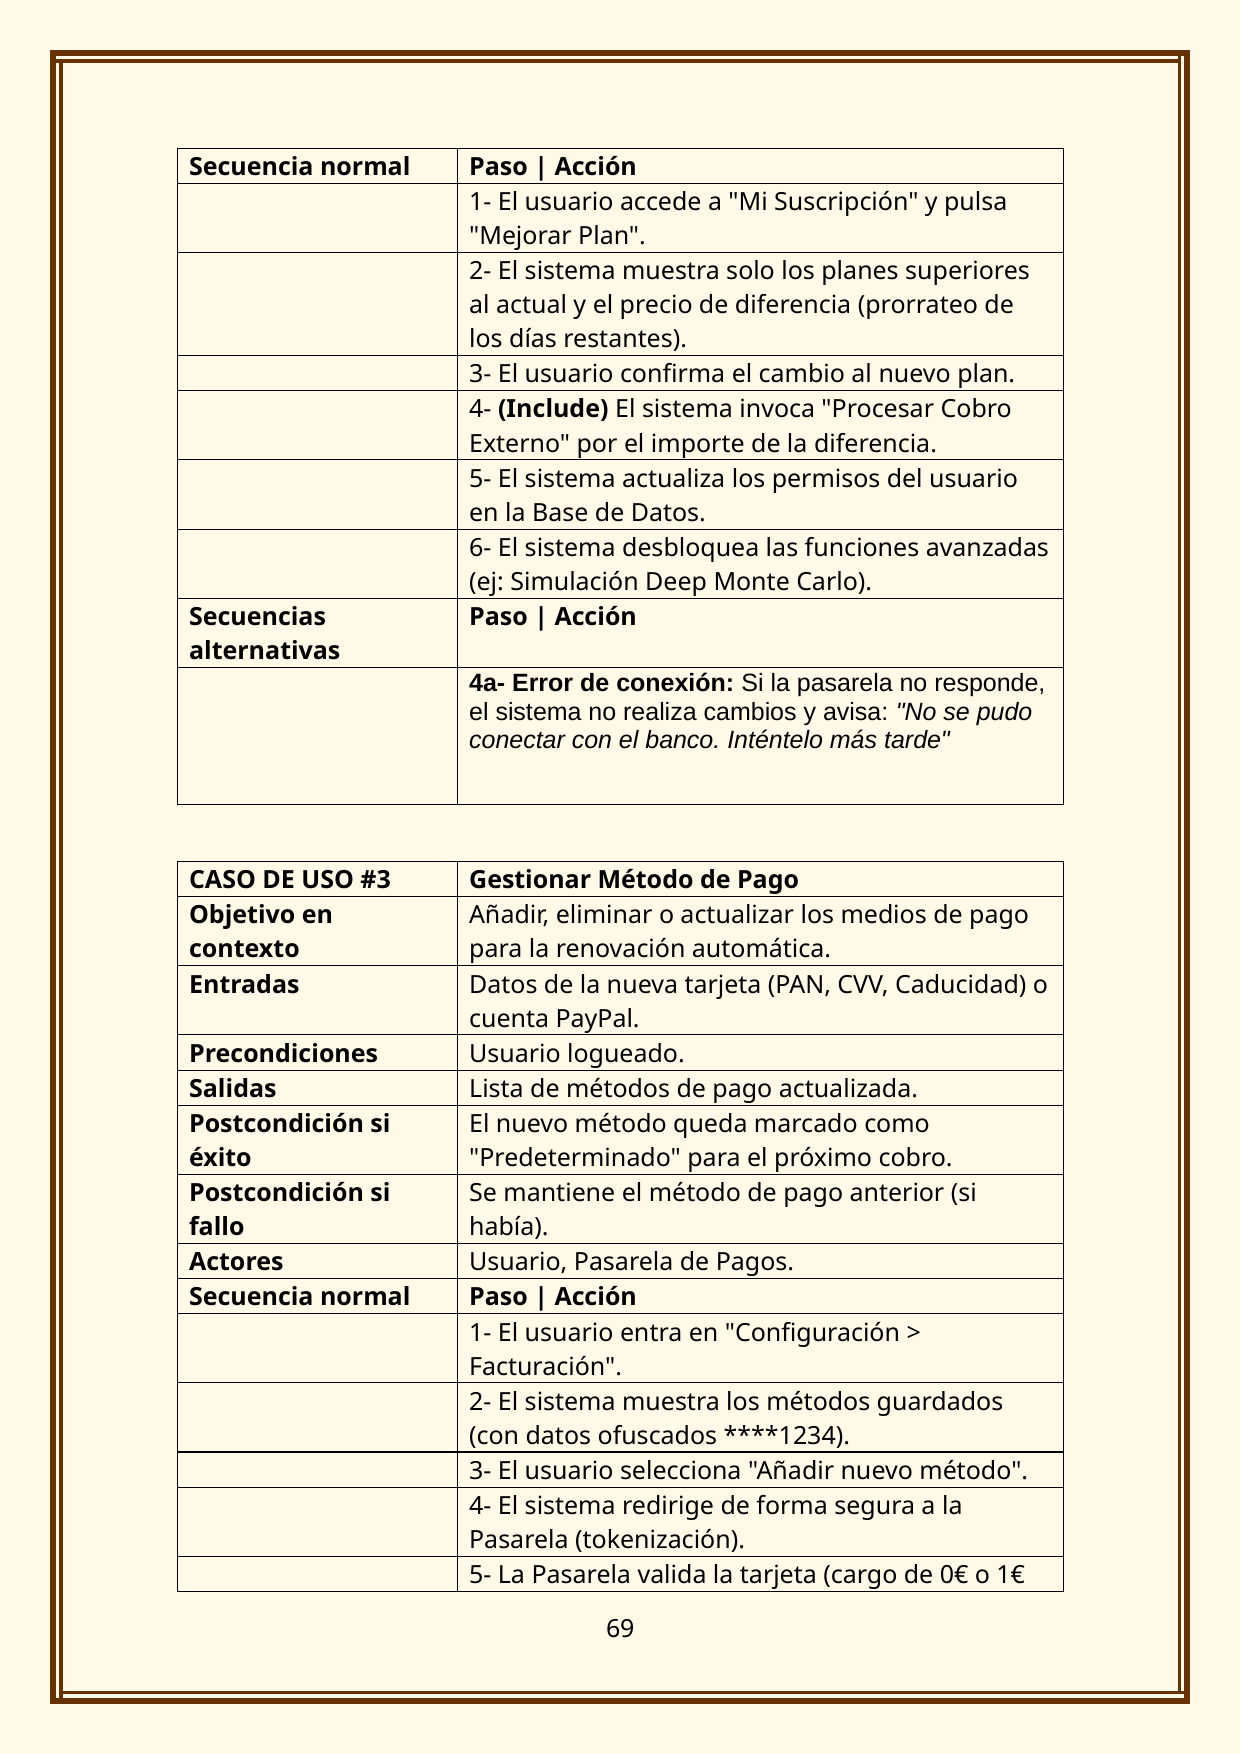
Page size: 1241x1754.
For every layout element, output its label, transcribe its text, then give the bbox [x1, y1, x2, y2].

table_cell Actores [178, 1244, 457, 1278]
table_cell 1- El usuario accede a "Mi Suscripción" y pulsa "Mejorar Plan". [458, 184, 1063, 252]
table_cell Usuario logueado. [458, 1035, 1063, 1069]
table_cell [178, 253, 457, 355]
table_header CASO DE USO #3 [178, 862, 457, 896]
table_cell [178, 668, 457, 804]
table_cell [178, 1383, 457, 1451]
table_cell Salidas [178, 1071, 457, 1104]
table_cell Se mantiene el método de pago anterior (si había). [458, 1175, 1063, 1243]
table_cell Lista de métodos de pago actualizada. [458, 1071, 1063, 1104]
table_cell 1- El usuario entra en "Configuración > Facturación". [458, 1314, 1063, 1382]
table_cell 4a- Error de conexión: Si la pasarela no responde, el sistema no realiza cambios y avisa: "No se pudo conectar con el banco. Inténtelo más tarde" [458, 668, 1063, 804]
table_cell Paso | Acción [458, 1279, 1063, 1313]
table_cell [178, 1488, 457, 1556]
table_cell [178, 391, 457, 459]
table_cell Paso | Acción [458, 599, 1063, 667]
table_cell 6- El sistema desbloquea las funciones avanzadas (ej: Simulación Deep Monte Carlo). [458, 530, 1063, 598]
table_cell 5- El sistema actualiza los permisos del usuario en la Base de Datos. [458, 460, 1063, 528]
table_cell Entradas [178, 966, 457, 1034]
table_cell El nuevo método queda marcado como "Predeterminado" para el próximo cobro. [458, 1106, 1063, 1174]
table_cell Secuencia normal [178, 1279, 457, 1313]
table_cell Datos de la nueva tarjeta (PAN, CVV, Caducidad) o cuenta PayPal. [458, 966, 1063, 1034]
table_cell Objetivo en contexto [178, 897, 457, 965]
table_header Gestionar Método de Pago [458, 862, 1063, 896]
table_cell [178, 1314, 457, 1382]
table_cell 4- El sistema redirige de forma segura a la Pasarela (tokenización). [458, 1488, 1063, 1556]
table_cell [178, 1453, 457, 1487]
table_cell 3- El usuario selecciona "Añadir nuevo método". [458, 1453, 1063, 1487]
table_cell 4- (Include) El sistema invoca "Procesar Cobro Externo" por el importe de la diferencia. [458, 391, 1063, 459]
table_cell [178, 184, 457, 252]
table_cell Secuencias alternativas [178, 599, 457, 667]
table_cell Postcondición si fallo [178, 1175, 457, 1243]
table_cell [178, 460, 457, 528]
table_cell 2- El sistema muestra los métodos guardados (con datos ofuscados ****1234). [458, 1383, 1063, 1451]
table_cell 3- El usuario confirma el cambio al nuevo plan. [458, 356, 1063, 390]
table_cell [178, 356, 457, 390]
table_cell Postcondición si éxito [178, 1106, 457, 1174]
table_cell [178, 1557, 457, 1591]
table_cell 2- El sistema muestra solo los planes superiores al actual y el precio de diferencia (prorrateo de los días restantes). [458, 253, 1063, 355]
table_cell Precondiciones [178, 1035, 457, 1069]
table_cell Paso | Acción [458, 149, 1063, 183]
table_cell Secuencia normal [178, 149, 457, 183]
table_cell Usuario, Pasarela de Pagos. [458, 1244, 1063, 1278]
table_cell Añadir, eliminar o actualizar los medios de pago para la renovación automática. [458, 897, 1063, 965]
table_cell [178, 530, 457, 598]
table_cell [458, 1557, 1063, 1591]
